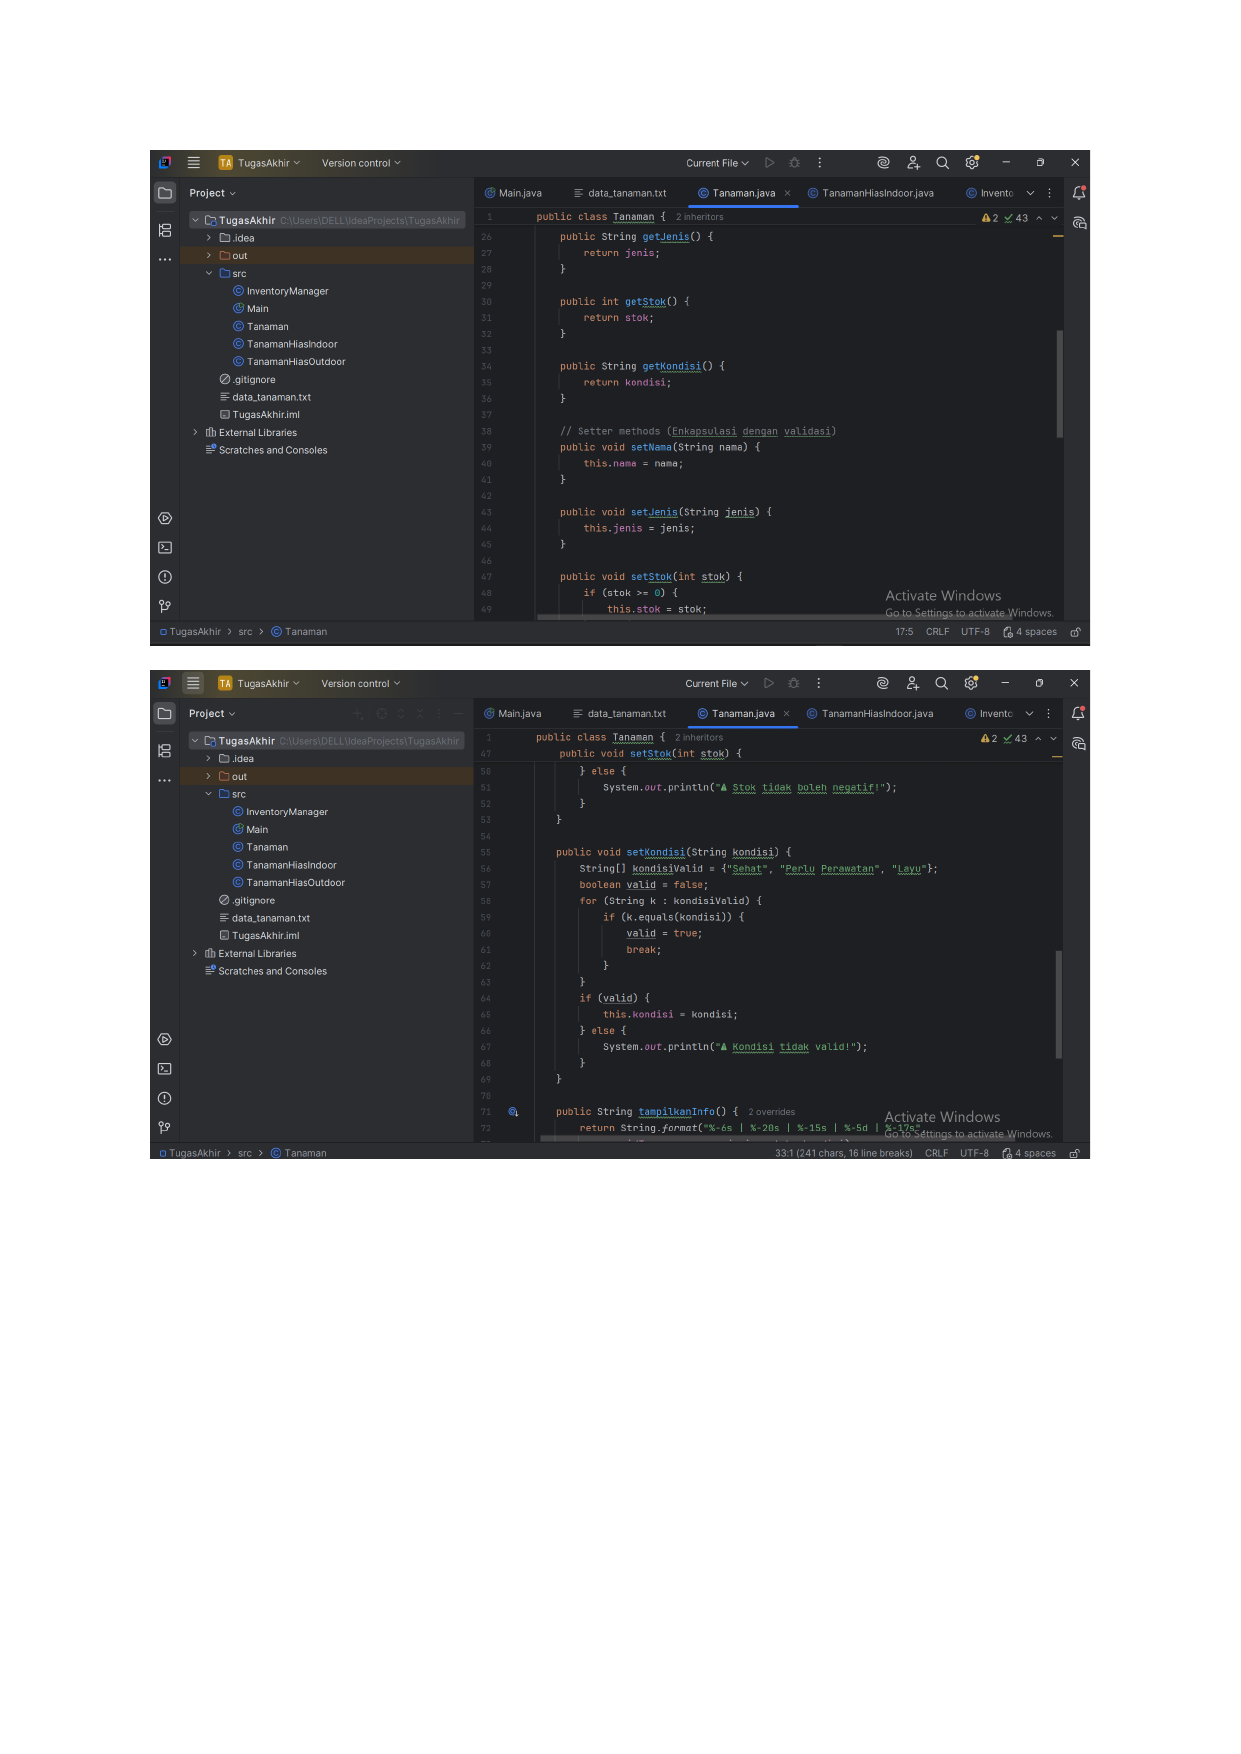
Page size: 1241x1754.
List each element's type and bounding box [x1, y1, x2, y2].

picture [150, 670, 1091, 1159]
picture [150, 150, 1091, 646]
